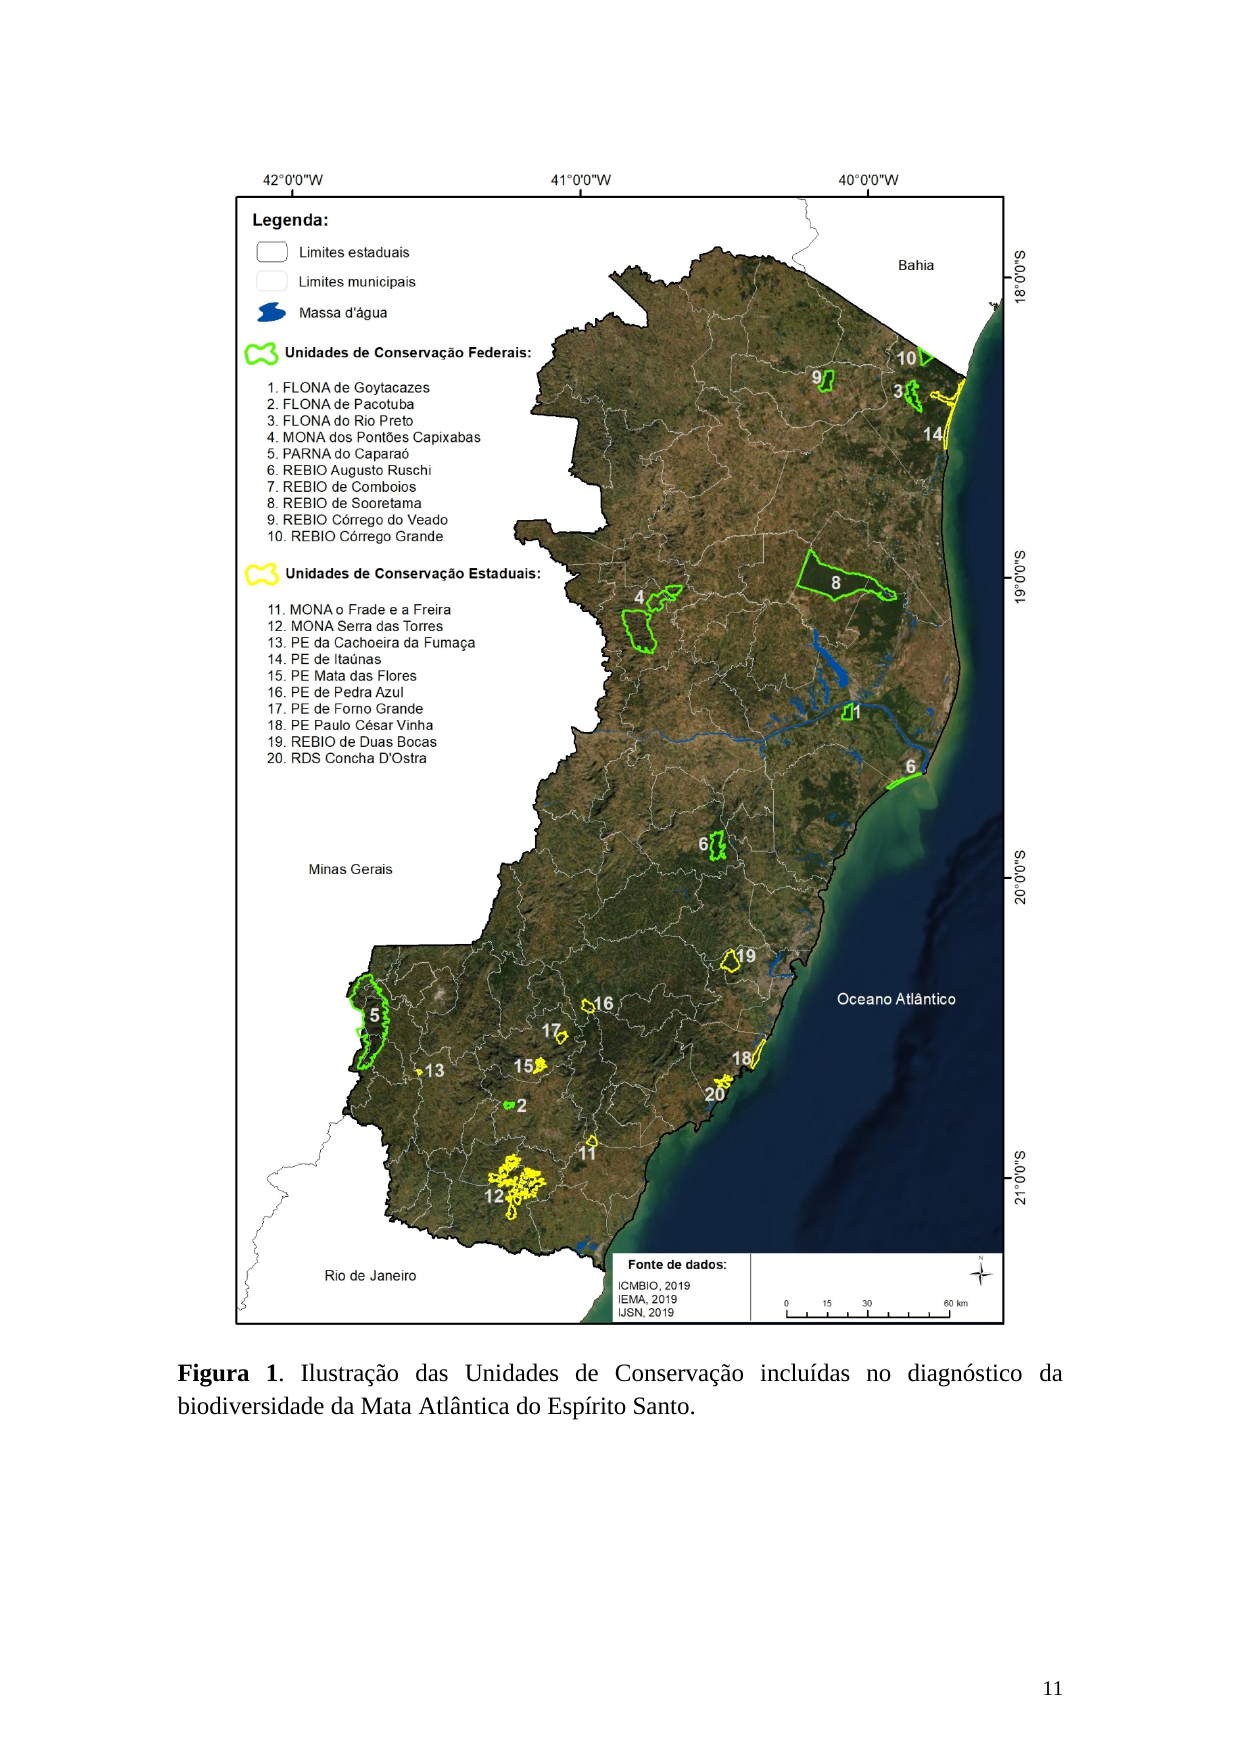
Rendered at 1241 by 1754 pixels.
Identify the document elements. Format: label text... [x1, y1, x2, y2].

picture [193, 147, 1047, 1355]
text Figura 1. Ilustração das Unidades de Conservação incluídas no diagnóstico da biodiversidade da Mata Atlântica do Espírito Santo. [177, 1358, 1063, 1420]
